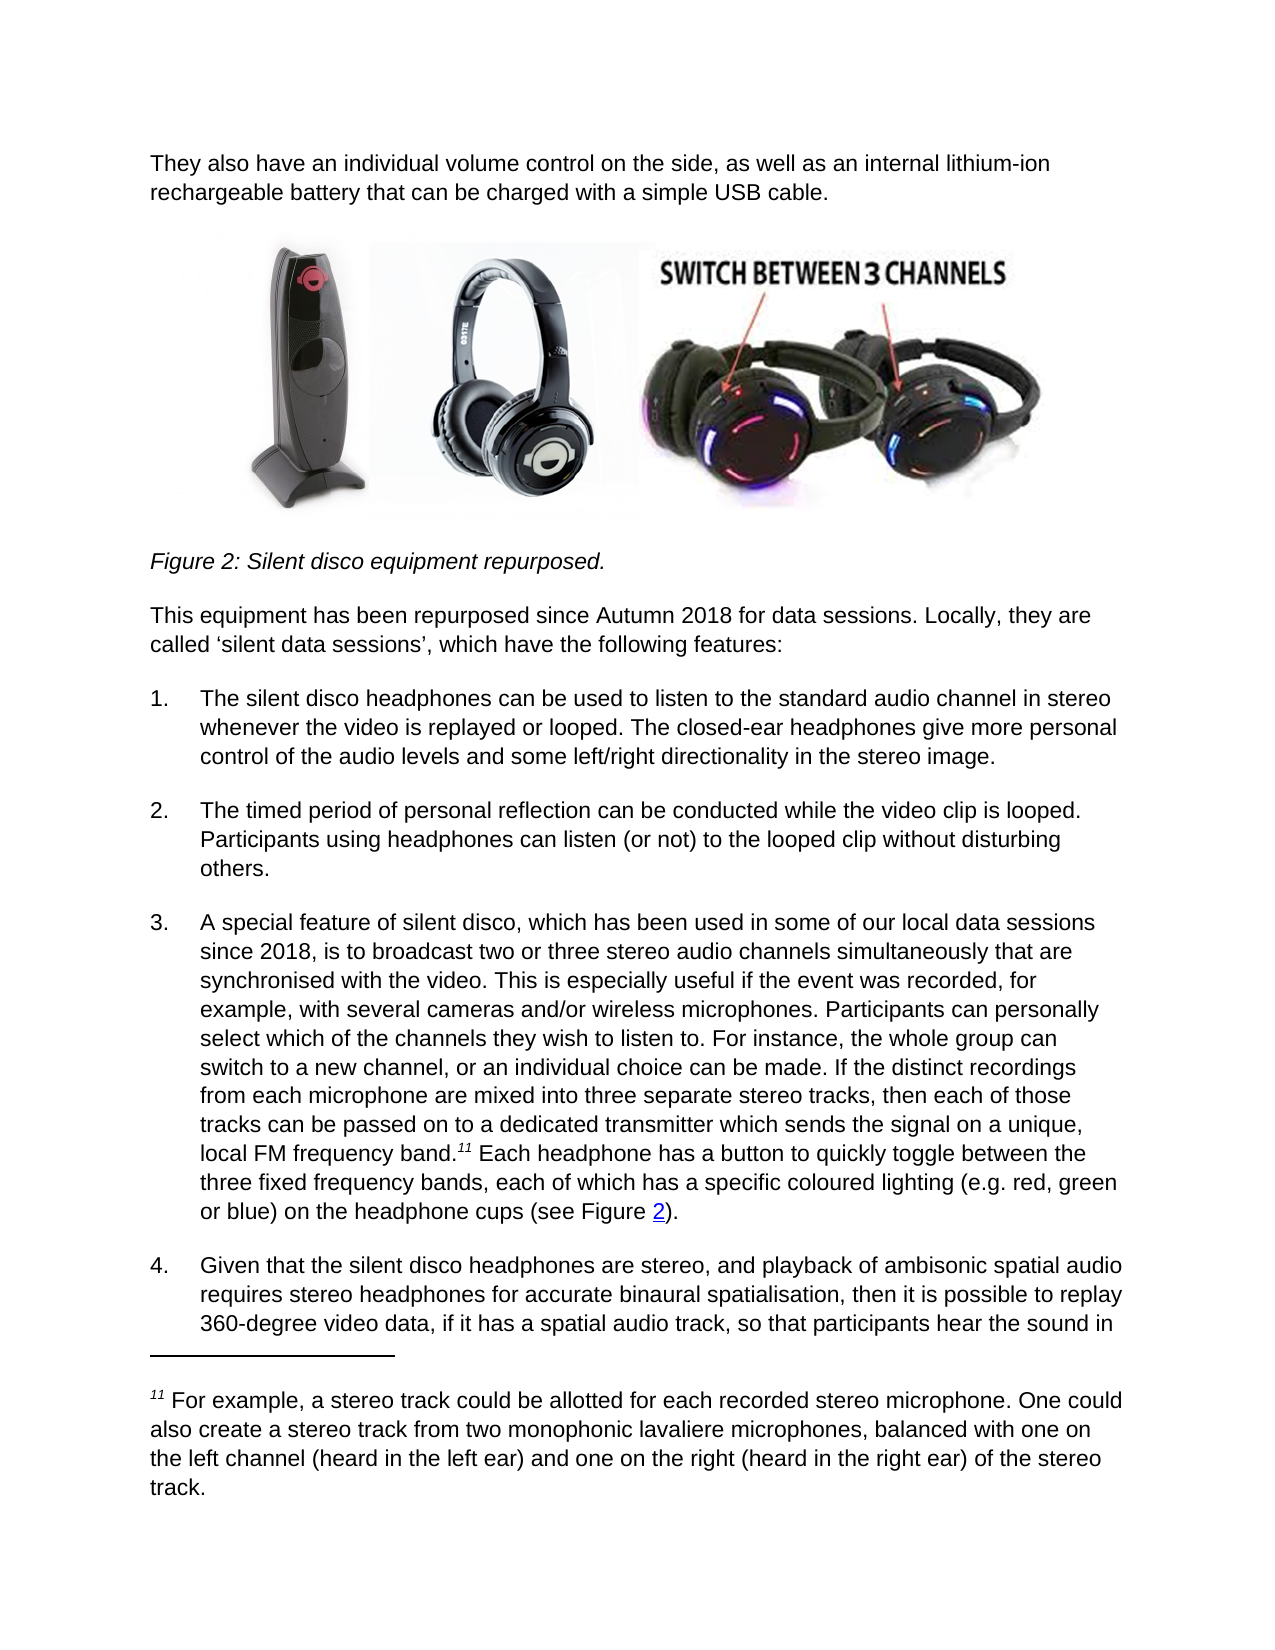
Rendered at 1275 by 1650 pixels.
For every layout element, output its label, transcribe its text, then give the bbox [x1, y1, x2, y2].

list A special feature of silent disco, which has been used in some of our local data sessions since 2018, is to broadcast two or three stereo audio channels simultaneously that are synchronised with the video. This is especially useful if the event was recorded, for example, with several cameras and/or wireless microphones. Participants can personally select which of the channels they wish to listen to. For instance, the whole group can switch to a new channel, or an individual choice can be made. If the distinct recordings from each microphone are mixed into three separate stereo tracks, then each of those tracks can be passed on to a dedicated transmitter which sends the signal on a unique, local FM frequency band. Each headphone has a button to quickly toggle between the three fixed frequency bands, each of which has a specific coloured lighting (e.g. red, green or blue) on the headphone cups (see Figure 2). [150, 909, 1125, 1225]
text Figure 2: Silent disco equipment repurposed. [150, 548, 1125, 574]
text This equipment has been repurposed since Autumn 2018 for data sessions. Locally, they are called ‘silent data sessions’, which have the following features: [150, 602, 1125, 657]
list The silent disco headphones can be used to listen to the standard audio channel in stereo whenever the video is replayed or looped. The closed-ear headphones give more personal control of the audio levels and some left/right directionality in the stereo image. [150, 685, 1125, 769]
list The timed period of personal reflection can be conducted while the video clip is looped. Participants using headphones can listen (or not) to the looped clip without disturbing others. [150, 797, 1125, 881]
picture [168, 232, 1144, 521]
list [150, 1252, 1125, 1337]
